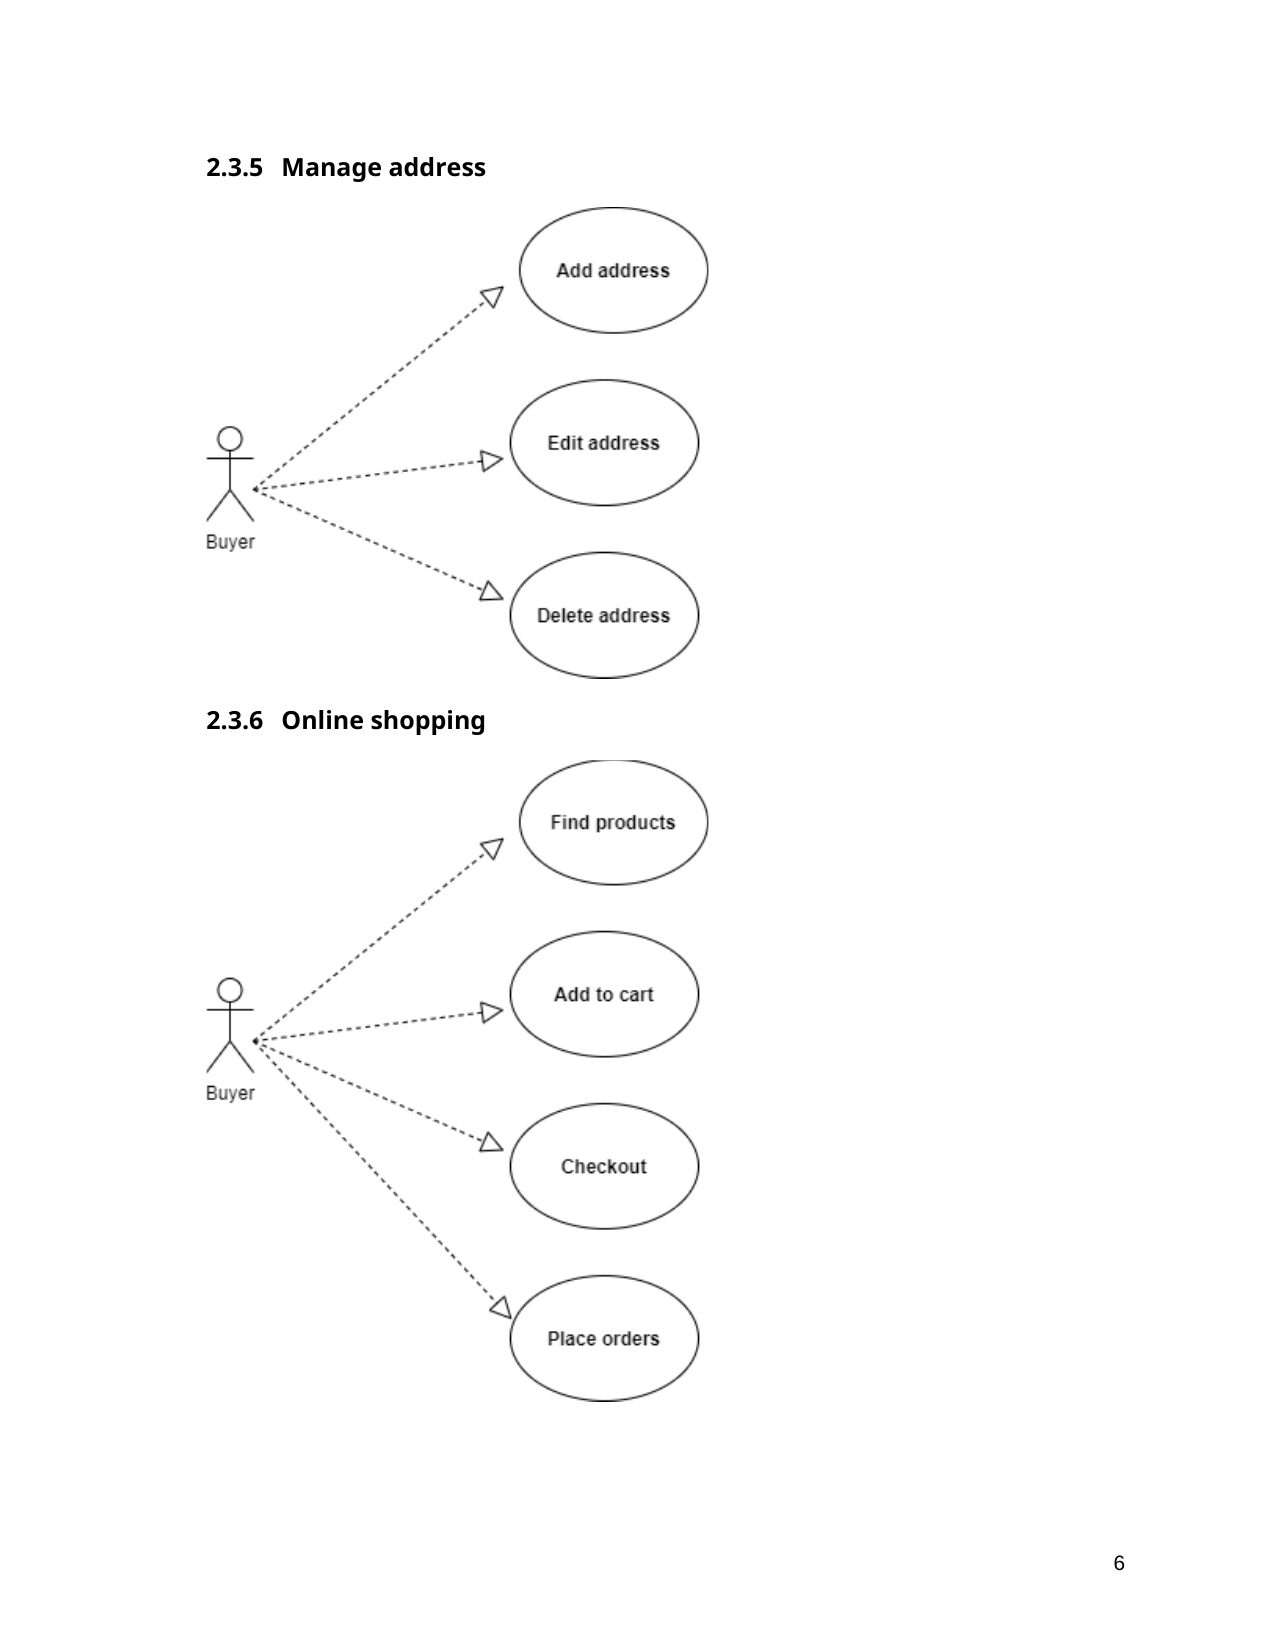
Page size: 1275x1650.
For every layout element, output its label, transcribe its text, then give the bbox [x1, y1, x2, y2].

subtitle Manage address [206, 150, 1125, 184]
picture [206, 207, 709, 679]
subtitle Online shopping [206, 703, 1125, 737]
picture [206, 760, 709, 1402]
